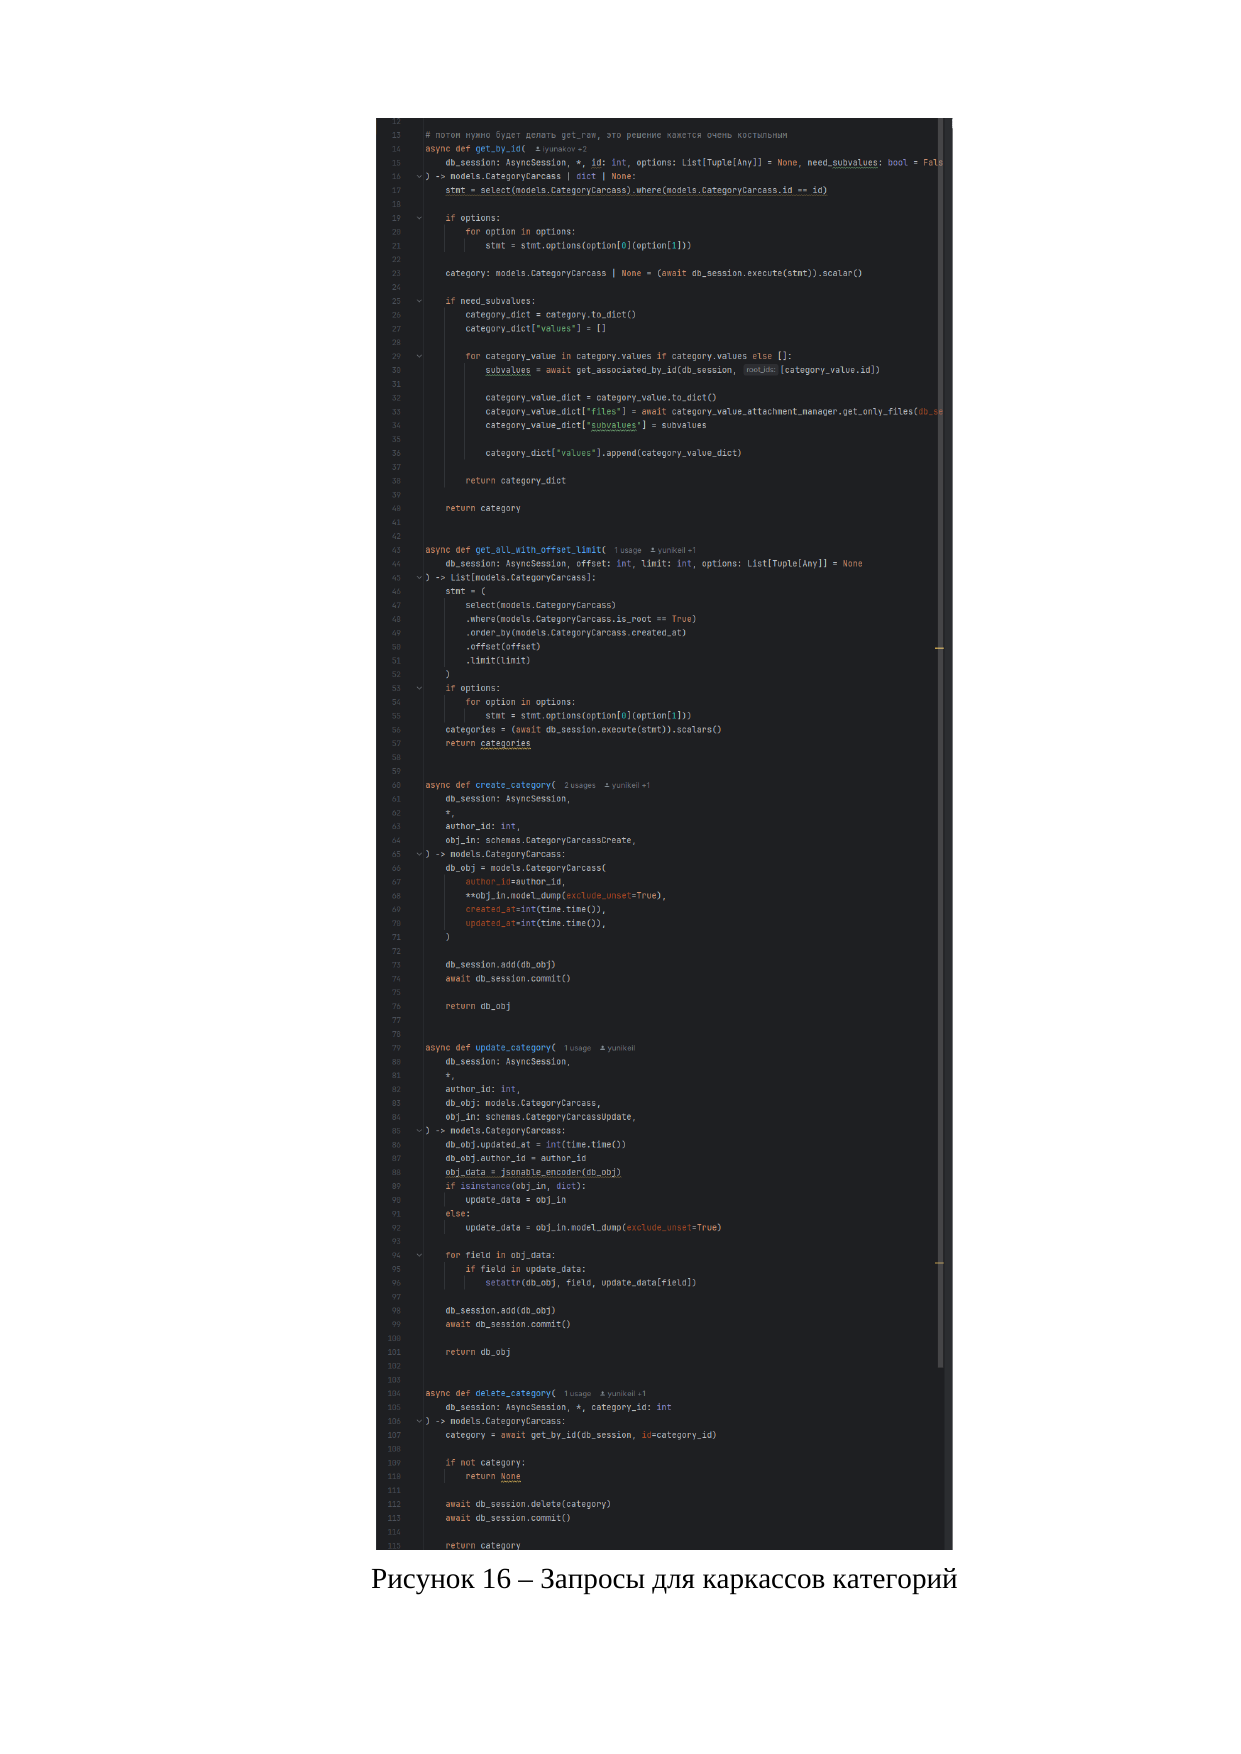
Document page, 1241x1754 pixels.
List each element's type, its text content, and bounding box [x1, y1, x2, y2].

picture [376, 118, 953, 1550]
text Рисунок 16 – Запросы для каркассов категорий [177, 1561, 1152, 1595]
